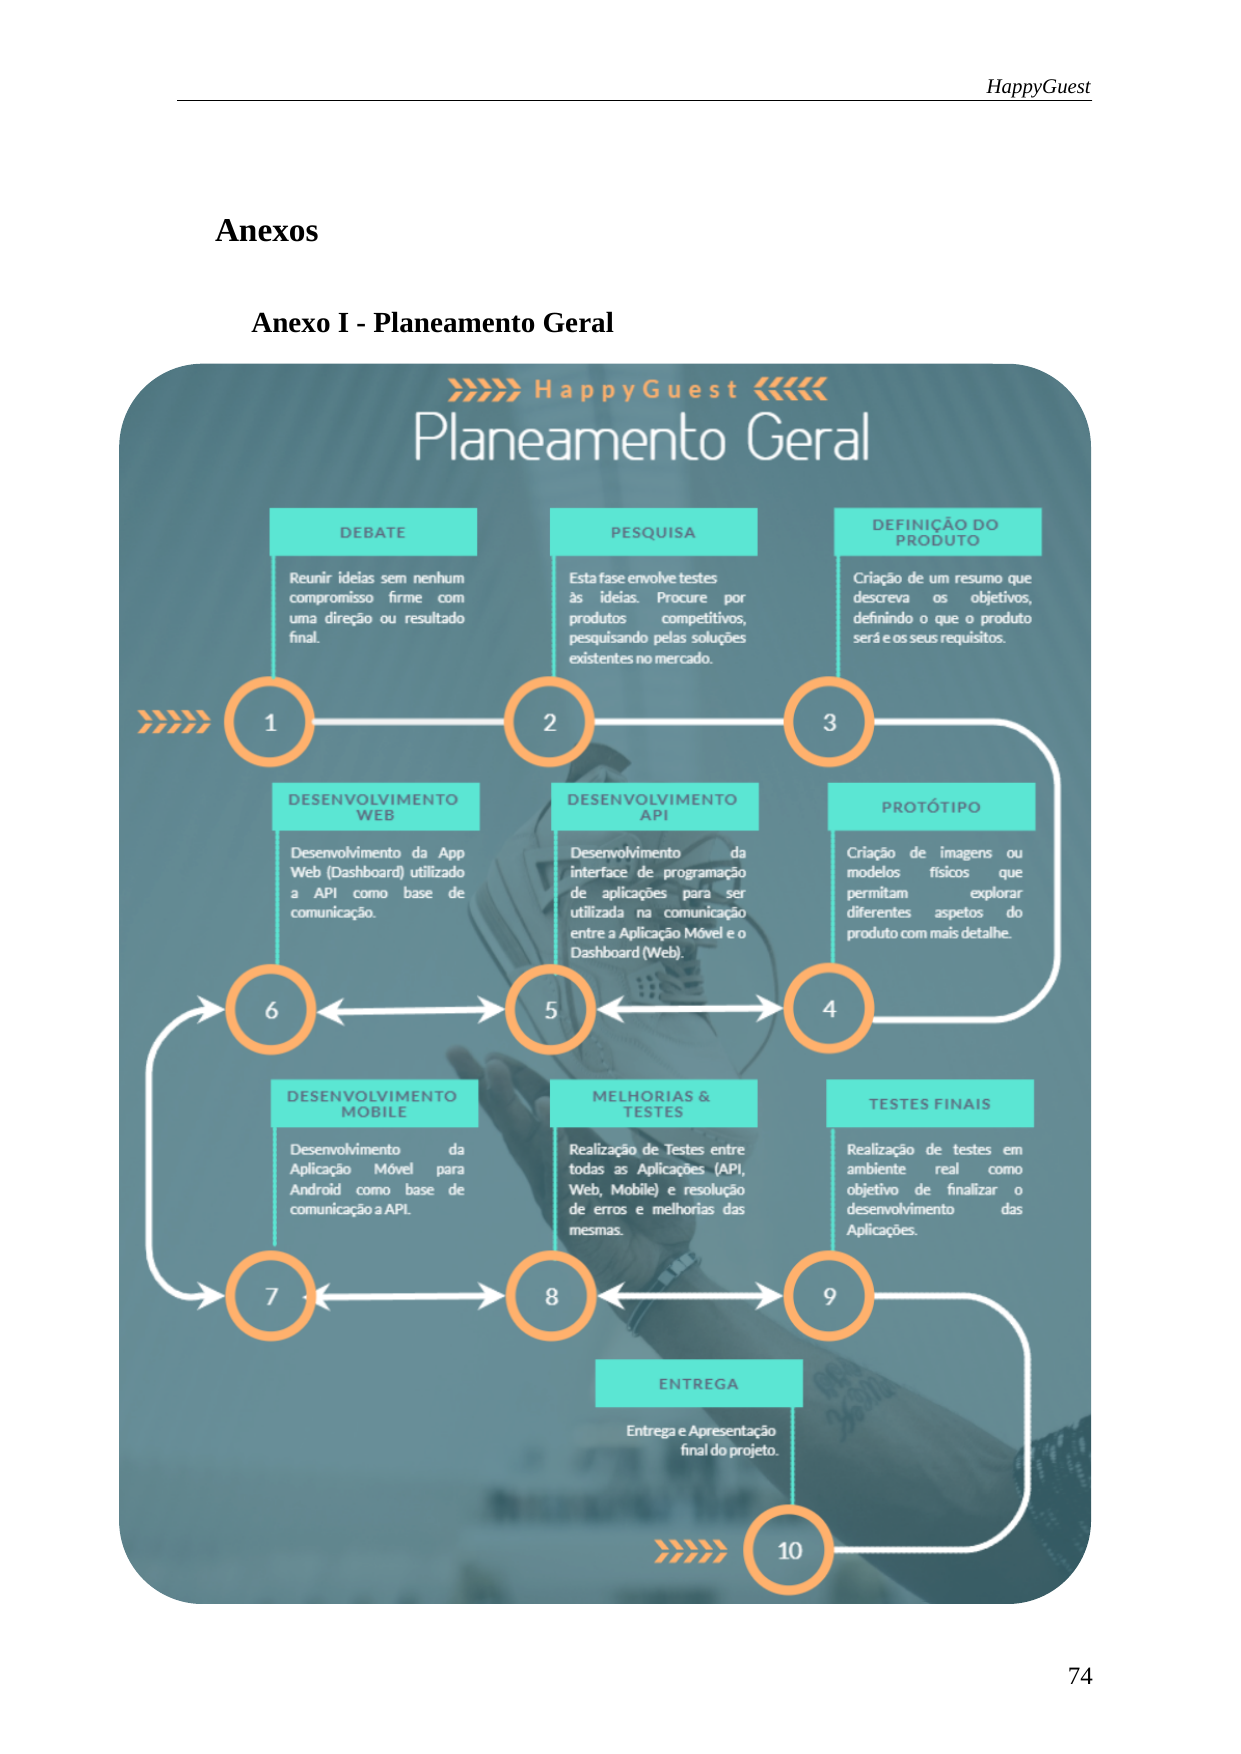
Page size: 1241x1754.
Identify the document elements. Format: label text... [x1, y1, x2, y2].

subtitle Anexos [215, 210, 1092, 248]
picture [119, 363, 1092, 1604]
subtitle Anexo I - Planeamento Geral [251, 305, 1092, 339]
